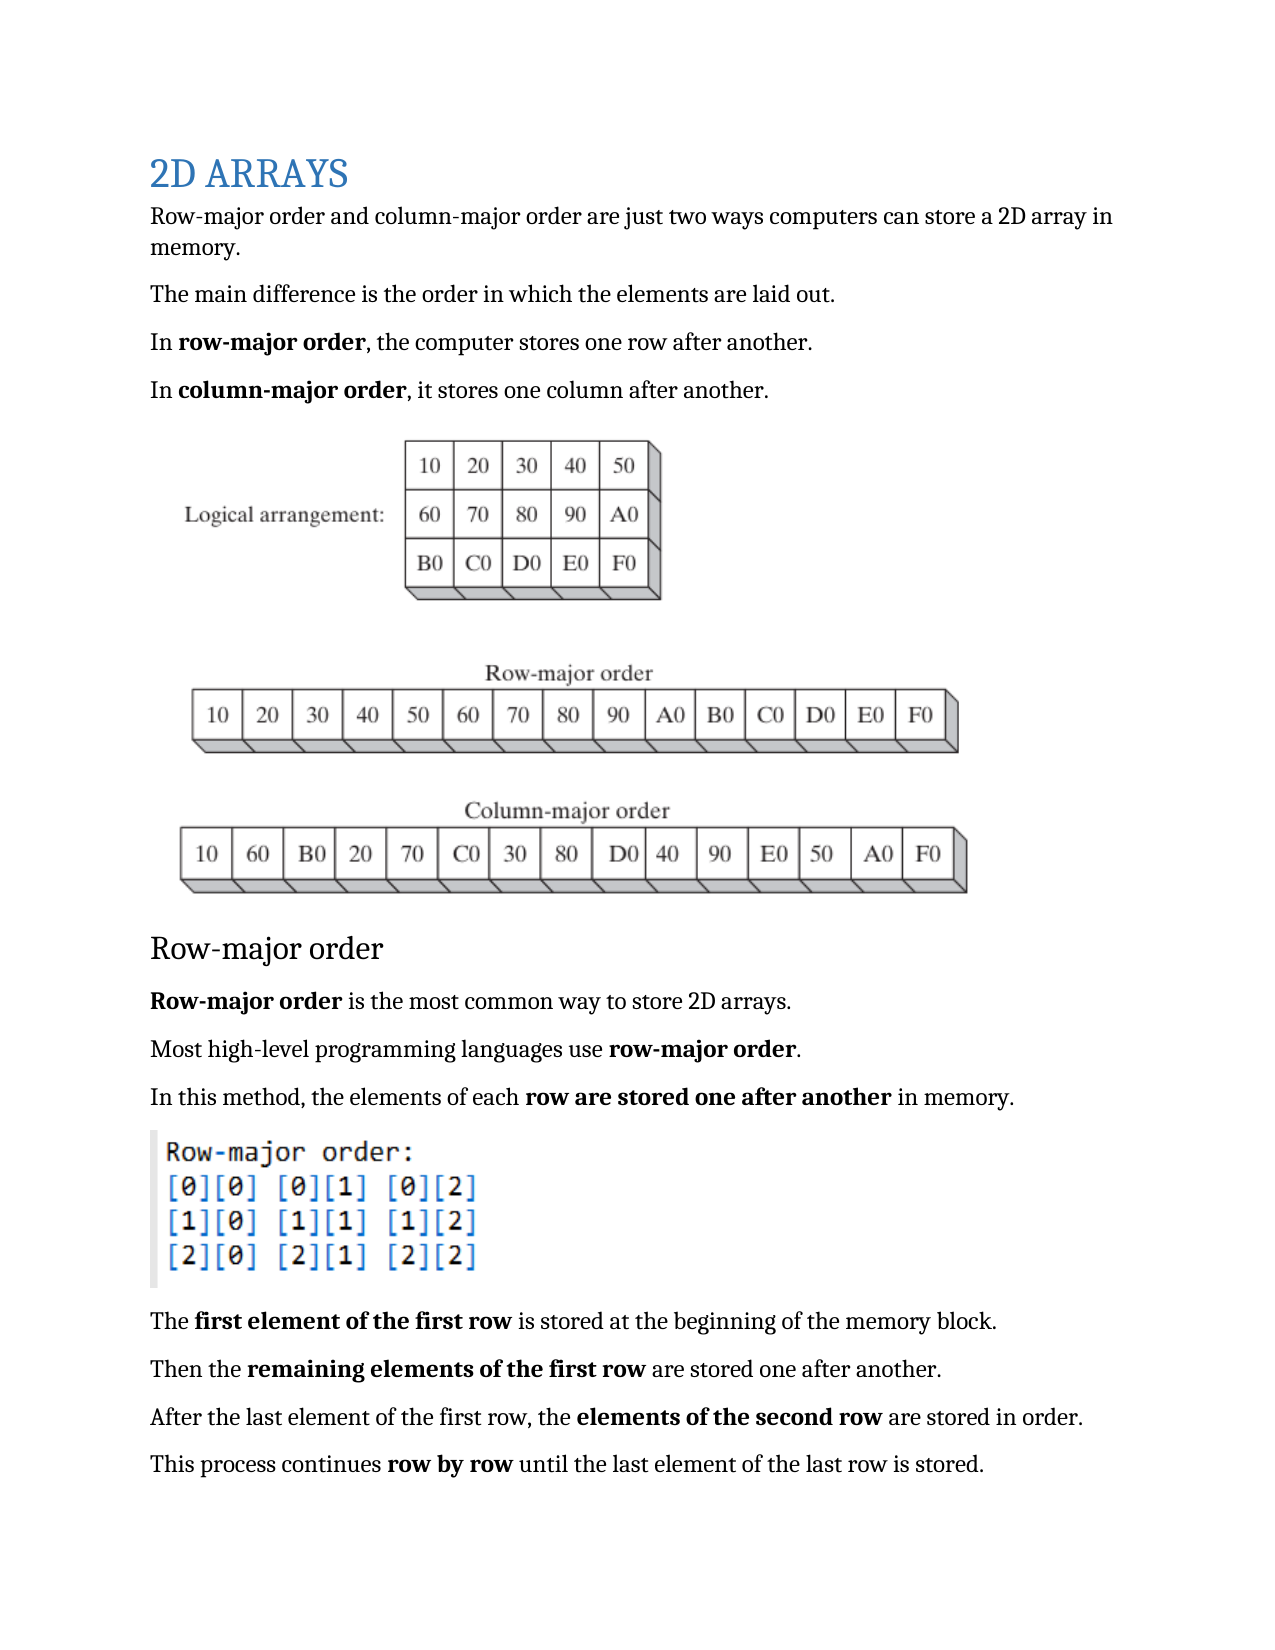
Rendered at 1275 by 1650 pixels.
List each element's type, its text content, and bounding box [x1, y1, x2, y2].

text Most high-level programming languages use row-major order. [150, 1035, 1125, 1063]
text The first element of the first row is stored at the beginning of the memory block. [150, 1307, 1125, 1336]
picture [150, 791, 1009, 911]
text Row-major order and column-major order are just two ways computers can store a 2D array in memory. [150, 202, 1125, 261]
picture [150, 423, 765, 618]
text The main difference is the order in which the elements are laid out. [150, 280, 1125, 309]
text In column-major order, it stores one column after another. [150, 376, 1125, 404]
text Then the remaining elements of the first row are stored one after another. [150, 1355, 1125, 1383]
text In row-major order, the computer stores one row after another. [150, 328, 1125, 357]
text After the last element of the first row, the elements of the second row are stored in order. [150, 1402, 1125, 1431]
text In this method, the elements of each row are stored one after another in memory. [150, 1082, 1125, 1111]
text Row-major order [150, 929, 1125, 967]
picture [150, 636, 1009, 773]
picture [150, 1130, 514, 1288]
text Row-major order is the most common way to store 2D arrays. [150, 987, 1125, 1016]
text 2D ARRAYS [150, 150, 1125, 198]
text This process continues row by row until the last element of the last row is stored. [150, 1450, 1125, 1479]
